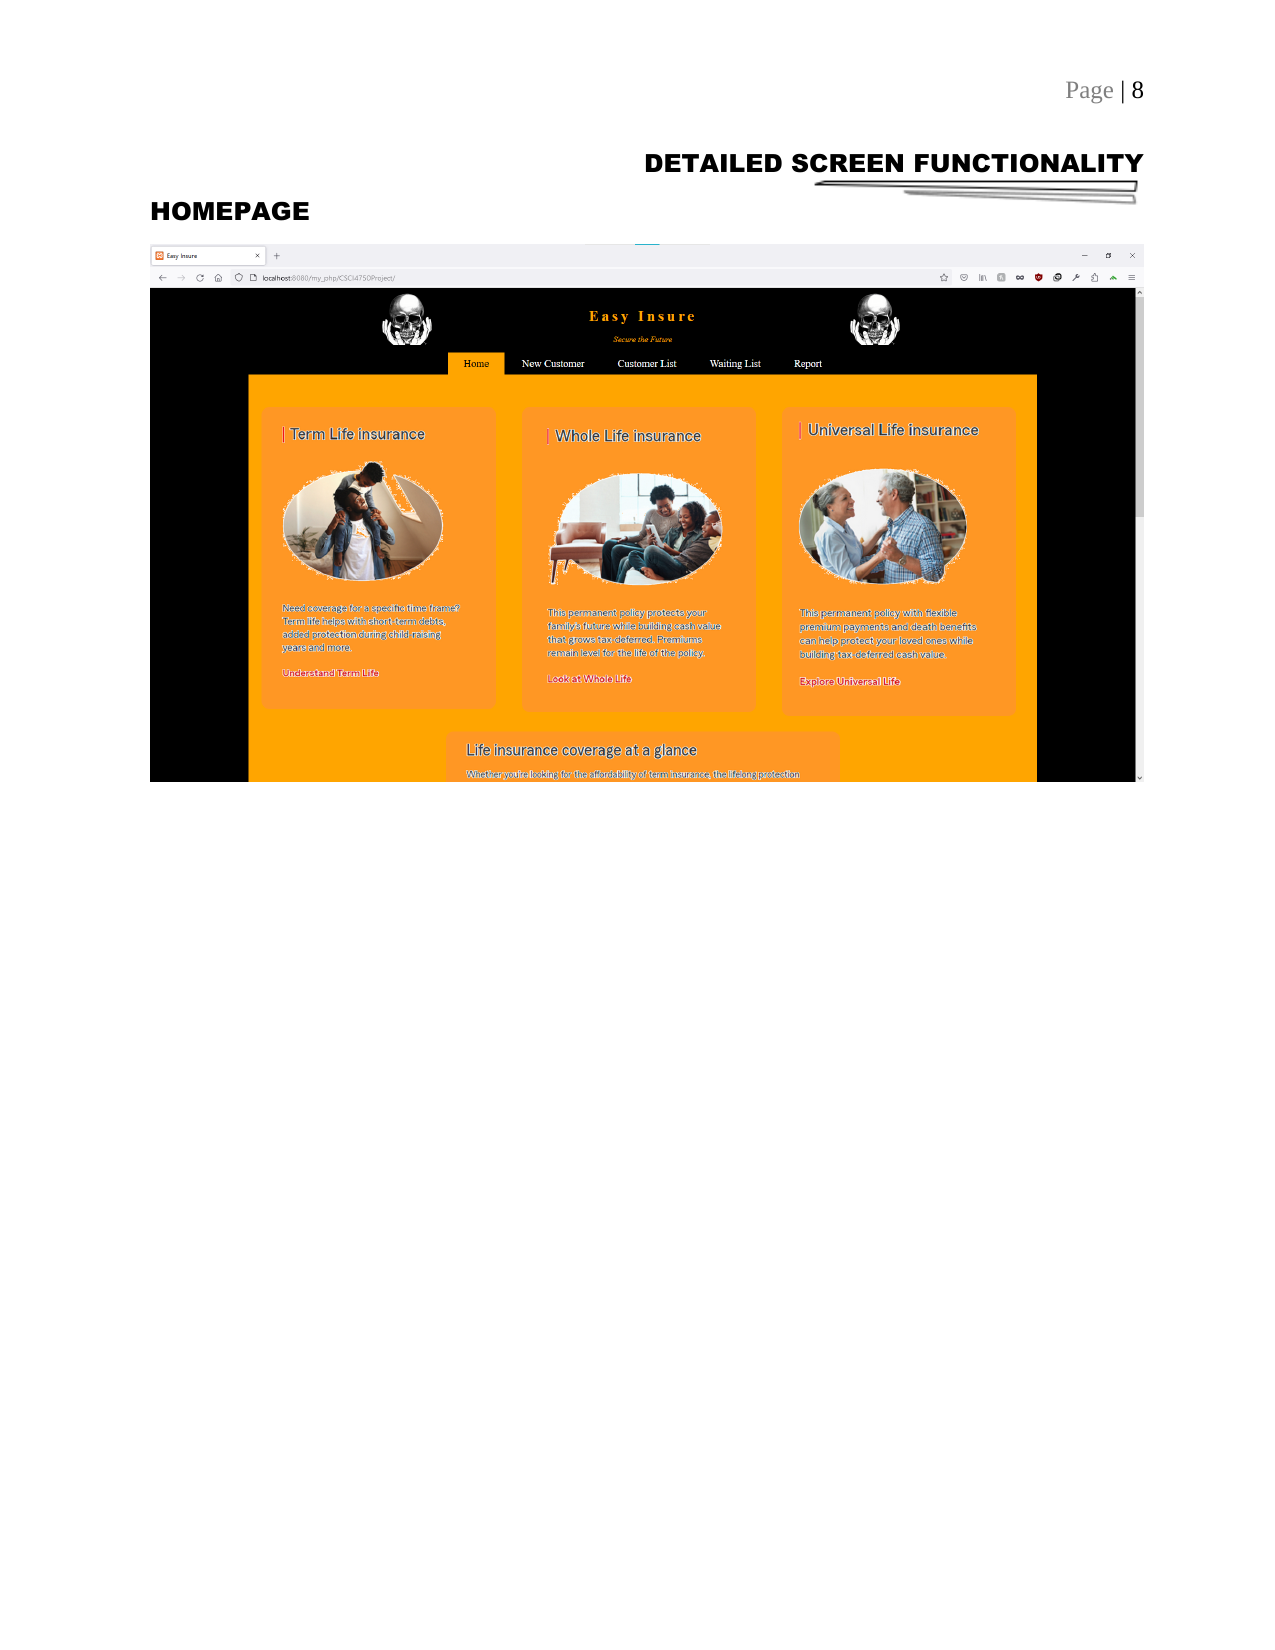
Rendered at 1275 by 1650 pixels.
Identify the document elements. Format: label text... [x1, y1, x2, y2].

text HOMEPAGE [150, 197, 1144, 225]
text DETAILED SCREEN FUNCTIONALITY [150, 150, 1144, 178]
picture [150, 244, 1144, 782]
picture [804, 178, 1144, 197]
